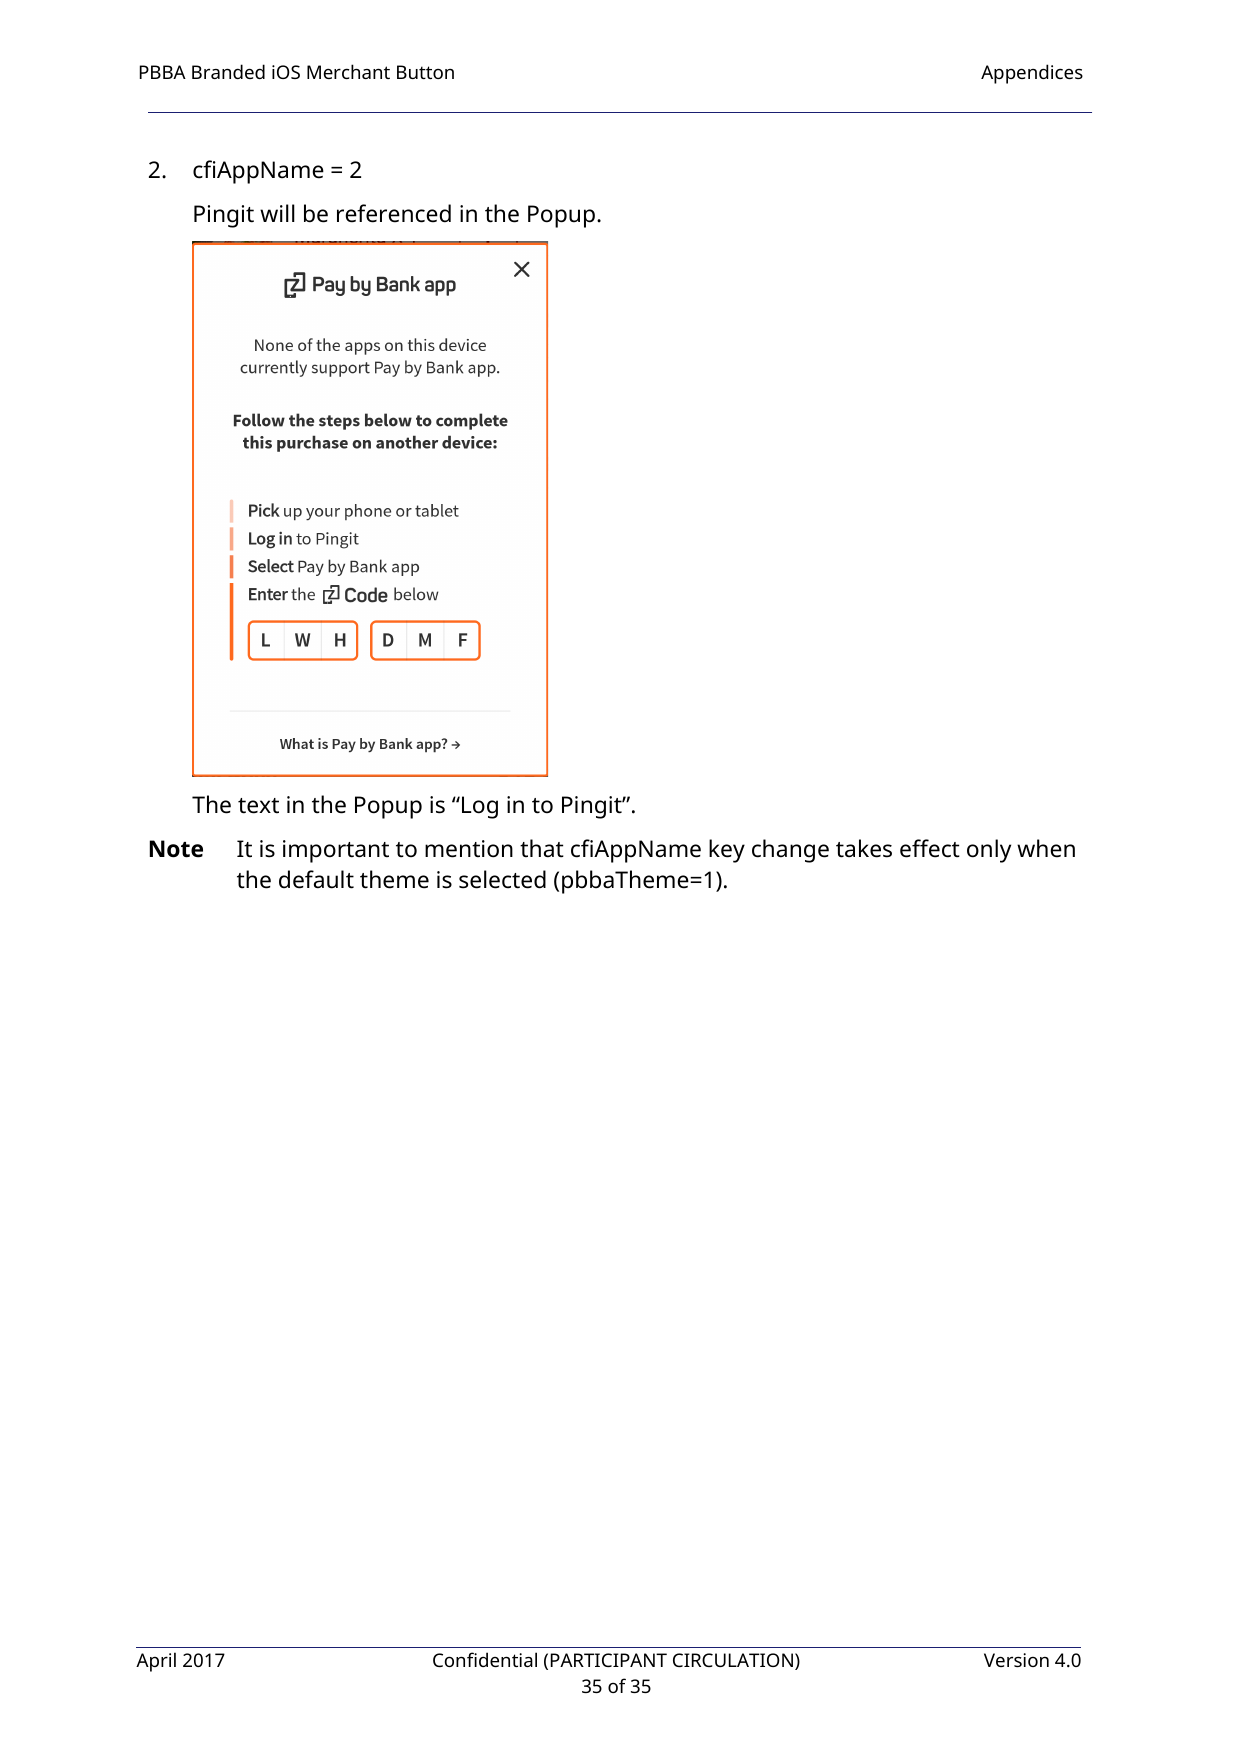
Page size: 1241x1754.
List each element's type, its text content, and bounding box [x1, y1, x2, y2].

picture [192, 241, 549, 777]
text Pingit will be referenced in the Popup. [192, 198, 1092, 229]
text It is important to mention that cfiAppName key change takes effect only when the default theme is selected (pbbaTheme=1). [148, 833, 1092, 895]
text The text in the Popup is “Log in to Pingit”. [192, 789, 1092, 820]
list cfiAppName = 2 [148, 154, 1092, 185]
